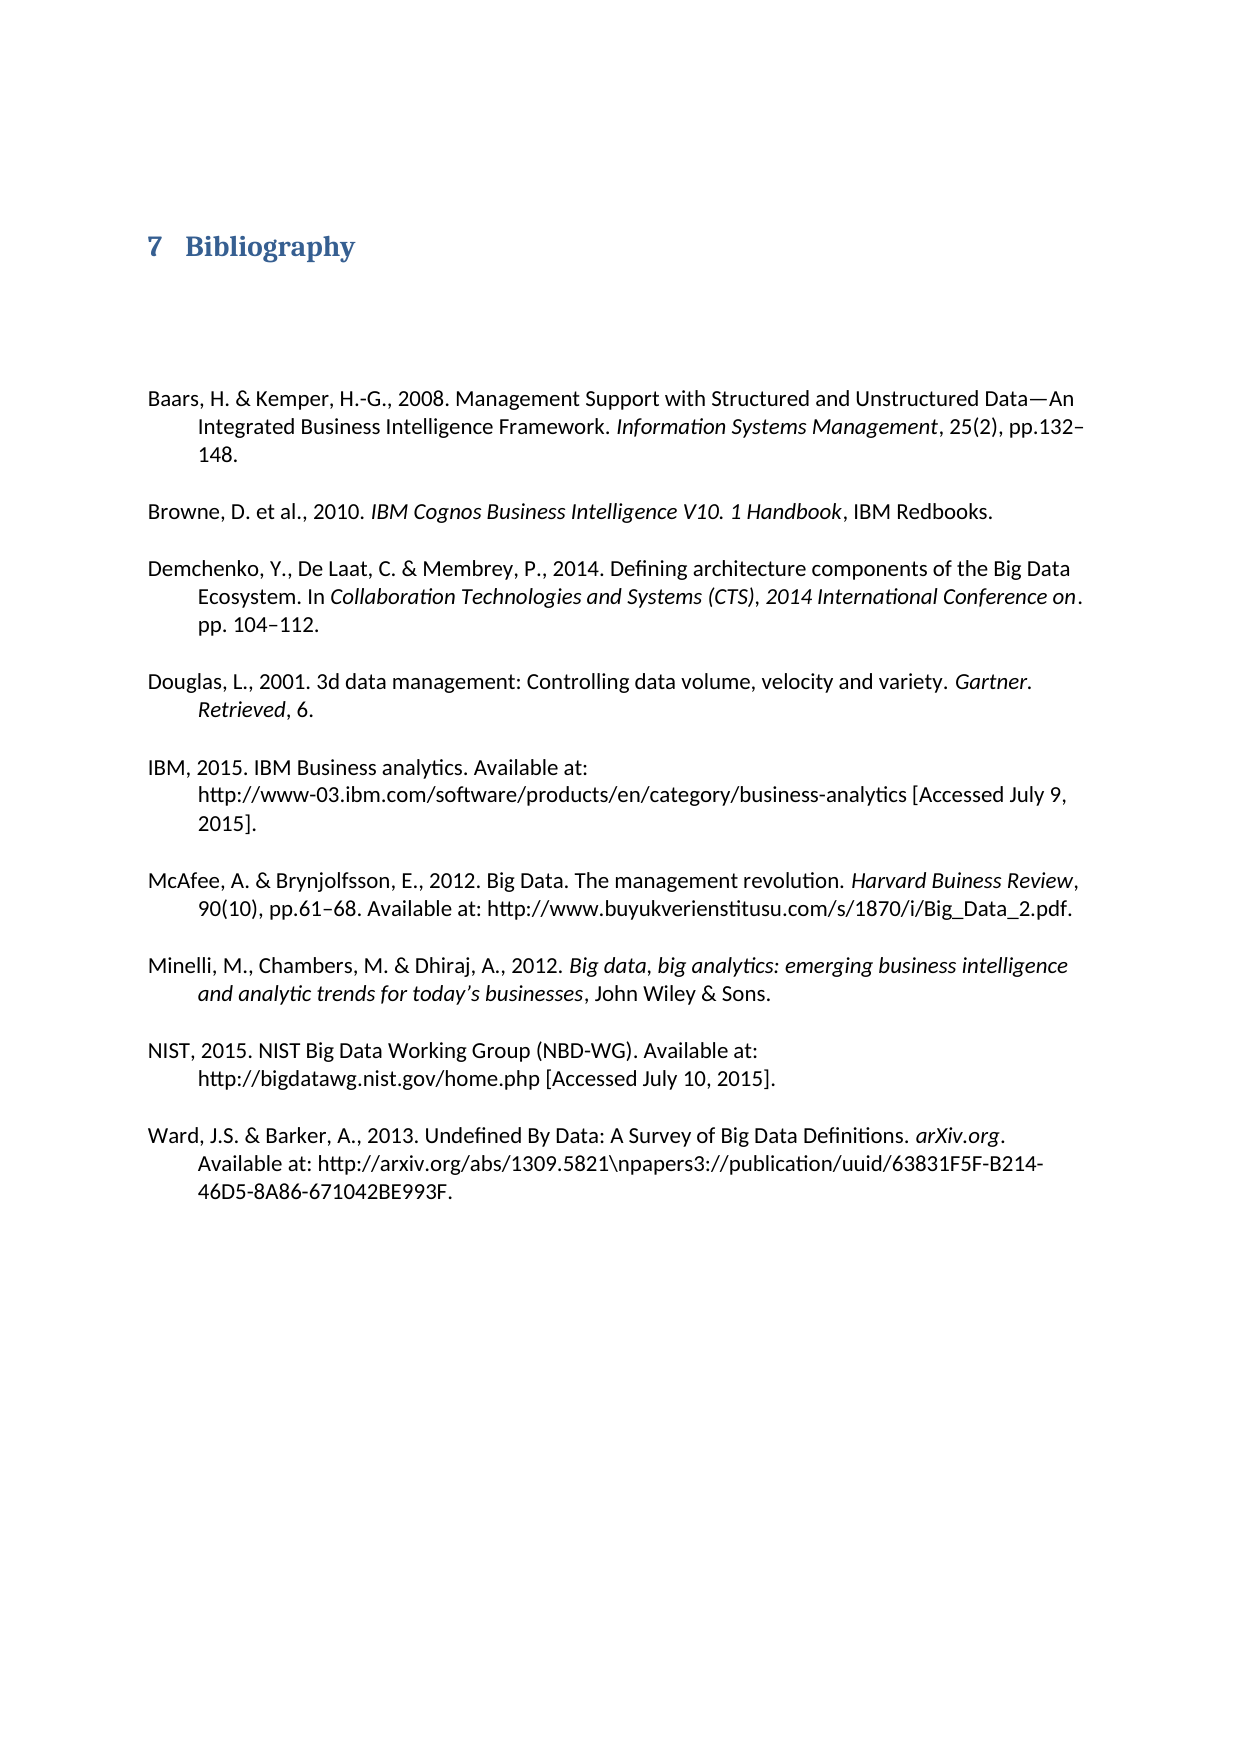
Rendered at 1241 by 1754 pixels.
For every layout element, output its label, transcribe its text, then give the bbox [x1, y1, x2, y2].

text Douglas, L., 2001. 3d data management: Controlling data volume, velocity and variety. Gartner. Retrieved, 6. [148, 667, 1093, 723]
text IBM, 2015. IBM Business analytics. Available at: http://www-03.ibm.com/software/products/en/category/business-analytics [Accessed July 9, 2015]. [148, 753, 1093, 837]
text Browne, D. et al., 2010. IBM Cognos Business Intelligence V10. 1 Handbook, IBM Redbooks. [148, 497, 1093, 525]
text Baars, H. & Kemper, H.-G., 2008. Management Support with Structured and Unstructured Data—An Integrated Business Intelligence Framework. Information Systems Management, 25(2), pp.132–148. [148, 383, 1093, 468]
text Minelli, M., Chambers, M. & Dhiraj, A., 2012. Big data, big analytics: emerging business intelligence and analytic trends for today’s businesses, John Wiley & Sons. [148, 951, 1093, 1007]
subtitle Bibliography [148, 230, 1093, 263]
text Ward, J.S. & Barker, A., 2013. Undefined By Data: A Survey of Big Data Definitions. arXiv.org. Available at: http://arxiv.org/abs/1309.5821\npapers3://publication/uuid/63831F5F-B214-46D5-8A86-671042BE993F. [148, 1121, 1093, 1206]
text McAfee, A. & Brynjolfsson, E., 2012. Big Data. The management revolution. Harvard Buiness Review, 90(10), pp.61–68. Available at: http://www.buyukverienstitusu.com/s/1870/i/Big_Data_2.pdf. [148, 866, 1093, 922]
text NIST, 2015. NIST Big Data Working Group (NBD-WG). Available at: http://bigdatawg.nist.gov/home.php [Accessed July 10, 2015]. [148, 1036, 1093, 1092]
text Demchenko, Y., De Laat, C. & Membrey, P., 2014. Defining architecture components of the Big Data Ecosystem. In Collaboration Technologies and Systems (CTS), 2014 International Conference on. pp. 104–112. [148, 554, 1093, 638]
